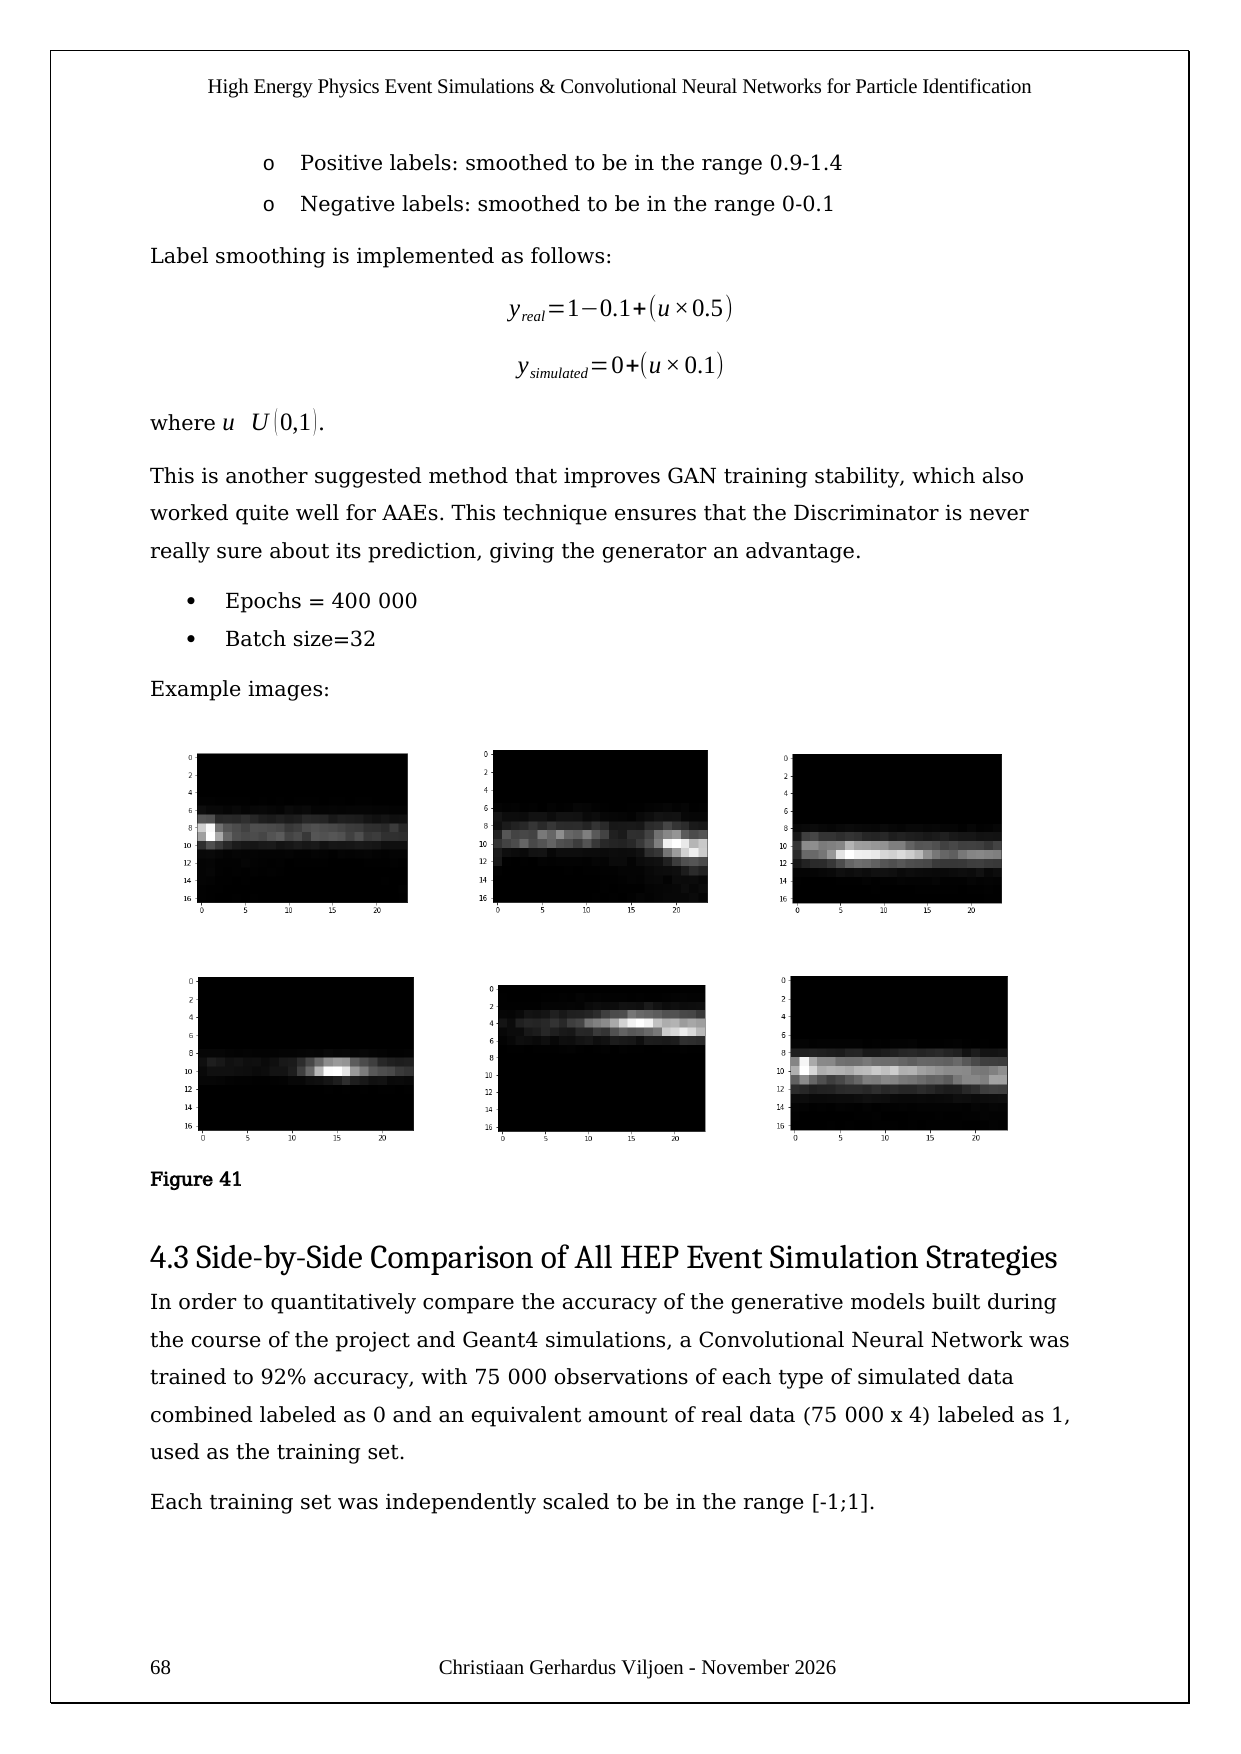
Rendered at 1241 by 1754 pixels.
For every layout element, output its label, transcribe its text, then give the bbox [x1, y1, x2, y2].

subtitle Side-by-Side Comparison of All HEP Event Simulation Strategies [150, 1238, 1089, 1277]
text Example images: [150, 675, 1089, 700]
list Negative labels: smoothed to be in the range 0-0.1 [262, 190, 1089, 217]
picture [150, 951, 1047, 1155]
text In order to quantitatively compare the accuracy of the generative models built during the course of the project and Geant4 simulations, a Convolutional Neural Network was trained to 92% accuracy, with 75 000 observations of each type of simulated data combined labeled as 0 and an equivalent amount of real data (75 000 x 4) labeled as 1, used as the training set. [150, 1289, 1089, 1464]
list Batch size=32 [187, 625, 1089, 650]
text Label smoothing is implemented as follows: [150, 243, 1089, 268]
list Epochs = 400 000 [187, 588, 1089, 613]
text where [150, 407, 1089, 438]
picture [150, 725, 1040, 927]
text This is another suggested method that improves GAN training stability, which also worked quite well for AAEs. This technique ensures that the Discriminator is never really sure about its prediction, giving the generator an advantage. [150, 463, 1089, 563]
text Each training set was independently scaled to be in the range [-1;1]. [150, 1489, 1089, 1514]
list Positive labels: smoothed to be in the range 0.9-1.4 [262, 150, 1089, 177]
